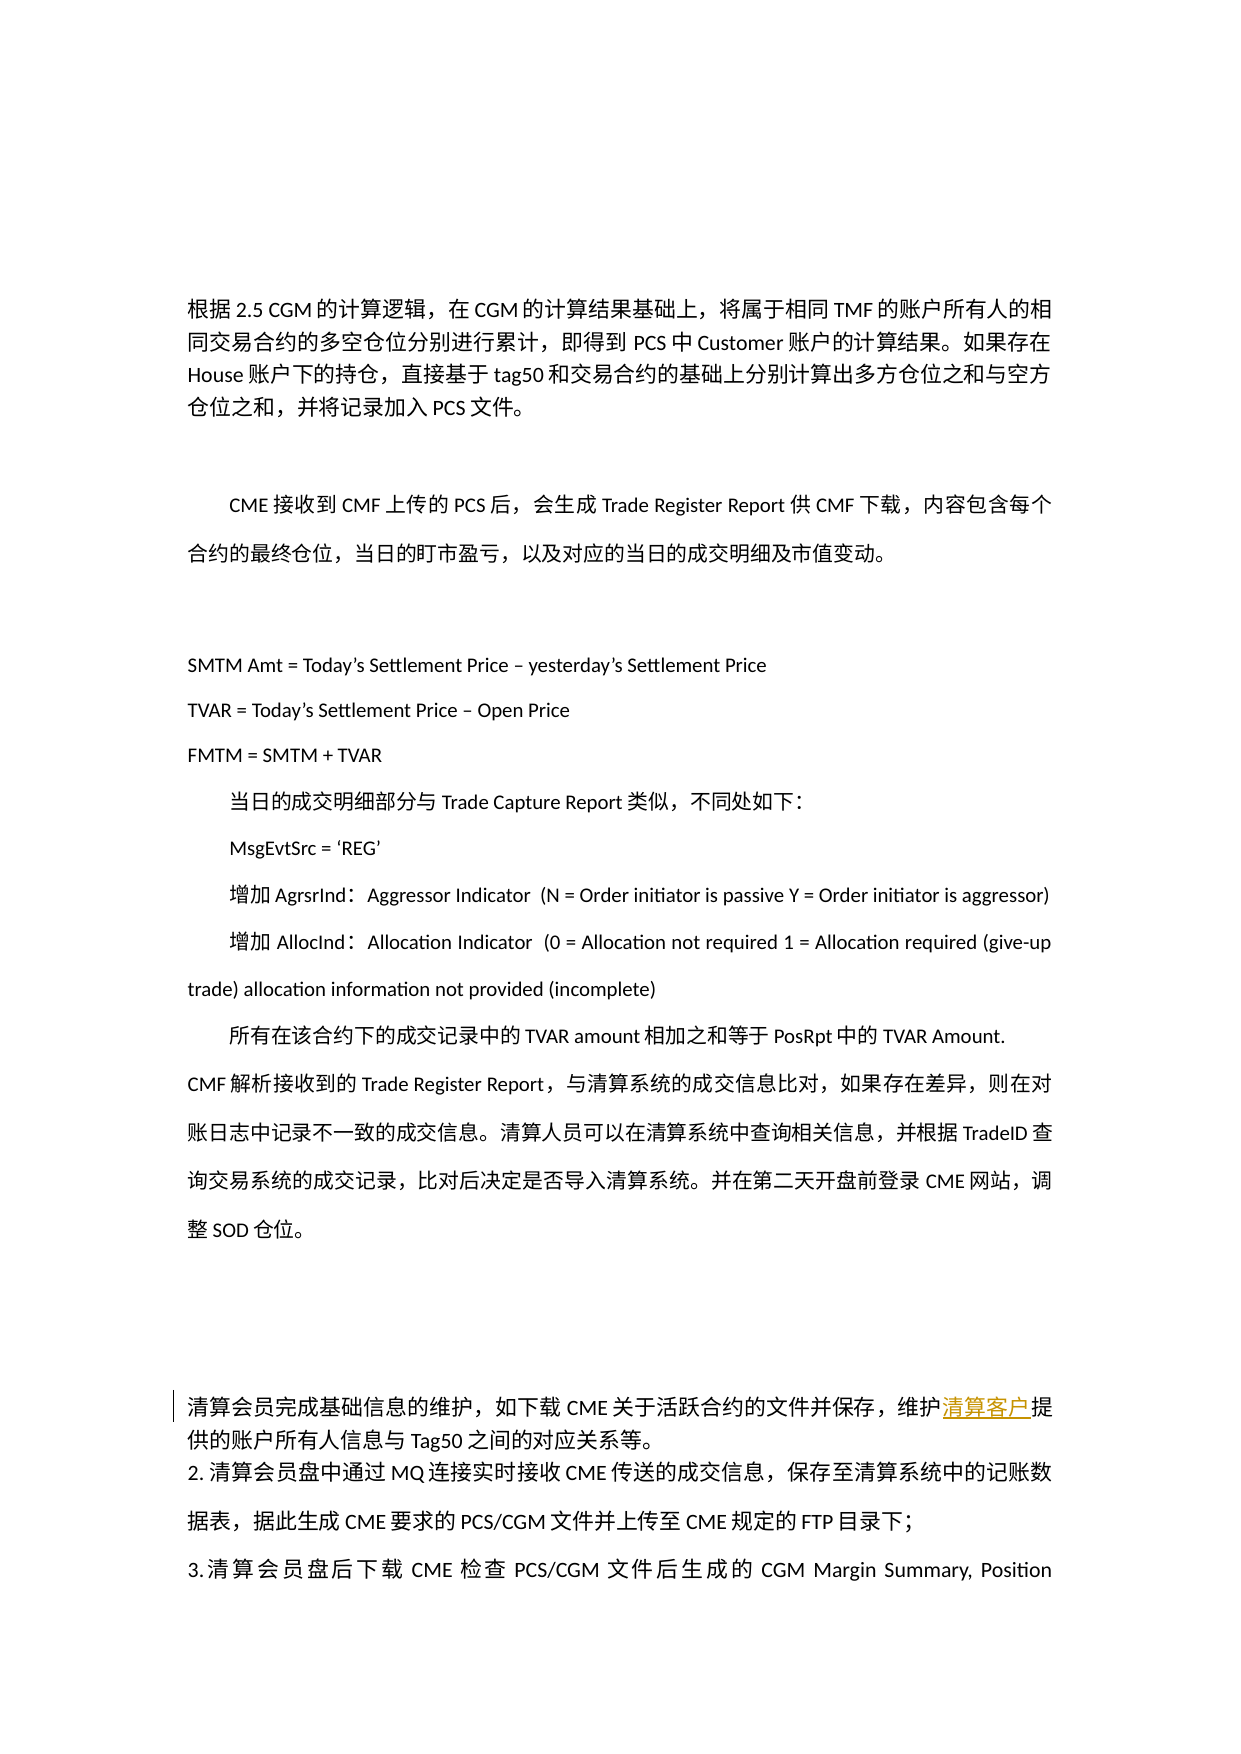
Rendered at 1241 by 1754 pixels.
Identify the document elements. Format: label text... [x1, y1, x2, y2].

text 2. 清算会员盘中通过MQ连接实时接收CME传送的成交信息，保存至清算系统中的记账数据表，据此生成CME要求的PCS/CGM文件并上传至CME规定的FTP目录下； [187, 1455, 1053, 1536]
text 清算会员完成基础信息的维护，如下载CME关于活跃合约的文件并保存，维护提供的账户所有人信息与Tag50之间的对应关系等。 [187, 1390, 1053, 1455]
text 根据2.5 CGM的计算逻辑，在CGM的计算结果基础上，将属于相同TMF的账户所有人的相同交易合约的多空仓位分别进行累计，即得到PCS中Customer账户的计算结果。如果存在House账户下的持仓，直接基于tag50和交易合约的基础上分别计算出多方仓位之和与空方仓位之和，并将记录加入PCS文件。 [187, 292, 1053, 422]
text TVAR = Today’s Settlement Price – Open Price [187, 693, 1053, 726]
text CMF解析接收到的Trade Register Report，与清算系统的成交信息比对，如果存在差异，则在对账日志中记录不一致的成交信息。清算人员可以在清算系统中查询相关信息，并根据TradeID查询交易系统的成交记录，比对后决定是否导入清算系统。并在第二天开盘前登录CME网站，调整SOD仓位。 [187, 1066, 1053, 1245]
text 增加AllocInd：Allocation Indicator (0 = Allocation not required 1 = Allocation required (give-up trade) allocation information not provided (incomplete) [187, 924, 1053, 1006]
text FMTM = SMTM + TVAR [187, 739, 1053, 771]
text 所有在该合约下的成交记录中的TVAR amount相加之和等于PosRpt中的 TVAR Amount. [187, 1018, 1053, 1051]
text MsgEvtSrc = ‘REG’ [187, 832, 1053, 864]
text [187, 1552, 1053, 1584]
text SMTM Amt = Today’s Settlement Price – yesterday’s Settlement Price [187, 648, 1053, 681]
text 当日的成交明细部分与Trade Capture Report 类似，不同处如下： [187, 784, 1053, 816]
text 增加AgrsrInd：Aggressor Indicator (N = Order initiator is passive Y = Order initiator is aggressor) [187, 877, 1053, 909]
text CME接收到CMF上传的PCS后，会生成Trade Register Report供CMF下载，内容包含每个合约的最终仓位，当日的盯市盈亏，以及对应的当日的成交明细及市值变动。 [187, 487, 1053, 568]
